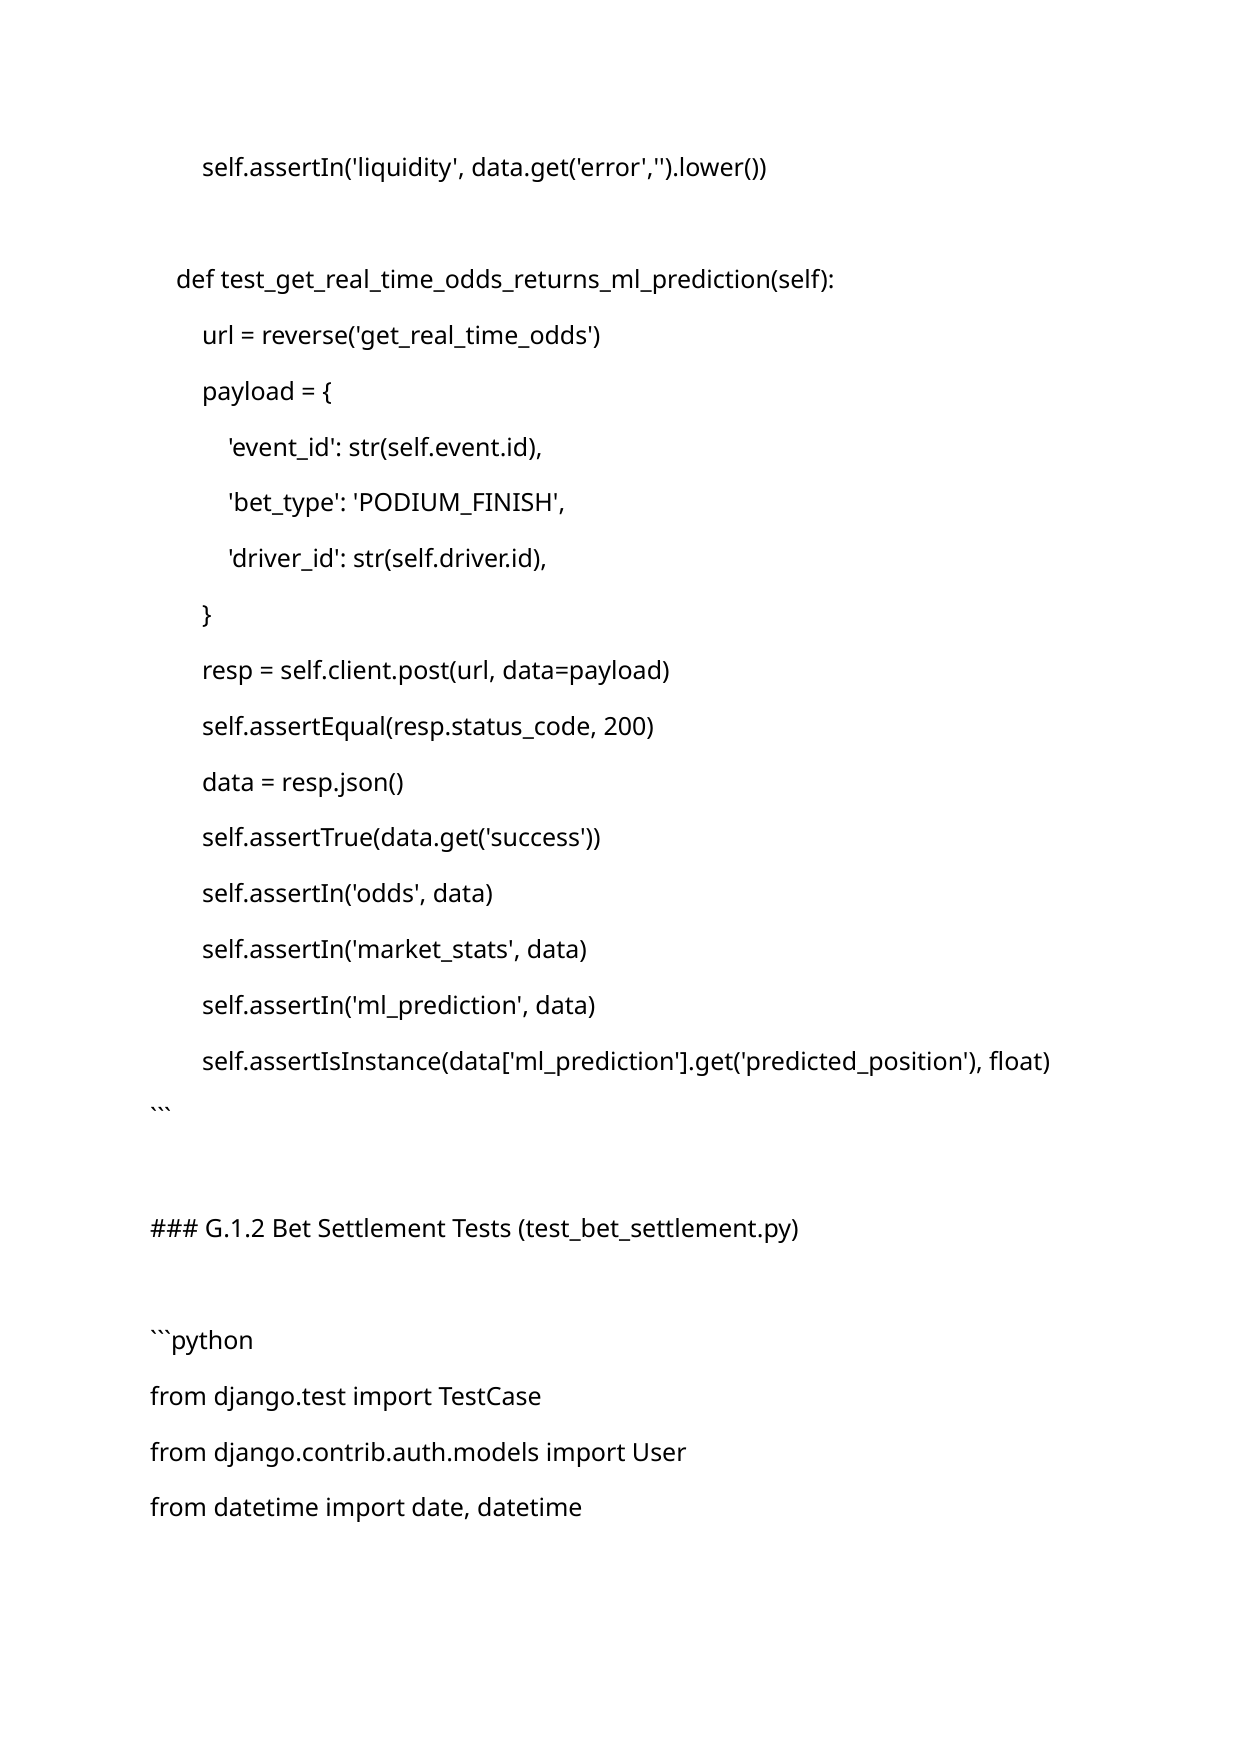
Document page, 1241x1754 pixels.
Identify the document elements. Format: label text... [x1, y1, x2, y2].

text 'bet_type': 'PODIUM_FINISH', [150, 485, 1090, 519]
text self.assertIsInstance(data['ml_prediction'].get('predicted_position'), float) [150, 1043, 1090, 1077]
text resp = self.client.post(url, data=payload) [150, 652, 1090, 687]
text def test_get_real_time_odds_returns_ml_prediction(self): [150, 262, 1090, 296]
text } [150, 597, 1090, 631]
text self.assertEqual(resp.status_code, 200) [150, 708, 1090, 742]
text 'driver_id': str(self.driver.id), [150, 541, 1090, 575]
text from datetime import date, datetime [150, 1490, 1090, 1524]
text ``` [150, 1099, 1090, 1133]
text from django.contrib.auth.models import User [150, 1434, 1090, 1468]
text ```python [150, 1322, 1090, 1357]
text ### G.1.2 Bet Settlement Tests (test_bet_settlement.py) [150, 1211, 1090, 1245]
text 'event_id': str(self.event.id), [150, 429, 1090, 463]
text self.assertIn('market_stats', data) [150, 932, 1090, 966]
text url = reverse('get_real_time_odds') [150, 317, 1090, 352]
text self.assertIn('ml_prediction', data) [150, 987, 1090, 1022]
text self.assertIn('odds', data) [150, 876, 1090, 910]
text from django.test import TestCase [150, 1378, 1090, 1412]
text payload = { [150, 373, 1090, 407]
text data = resp.json() [150, 764, 1090, 798]
text self.assertTrue(data.get('success')) [150, 820, 1090, 854]
text self.assertIn('liquidity', data.get('error','').lower()) [150, 150, 1090, 184]
